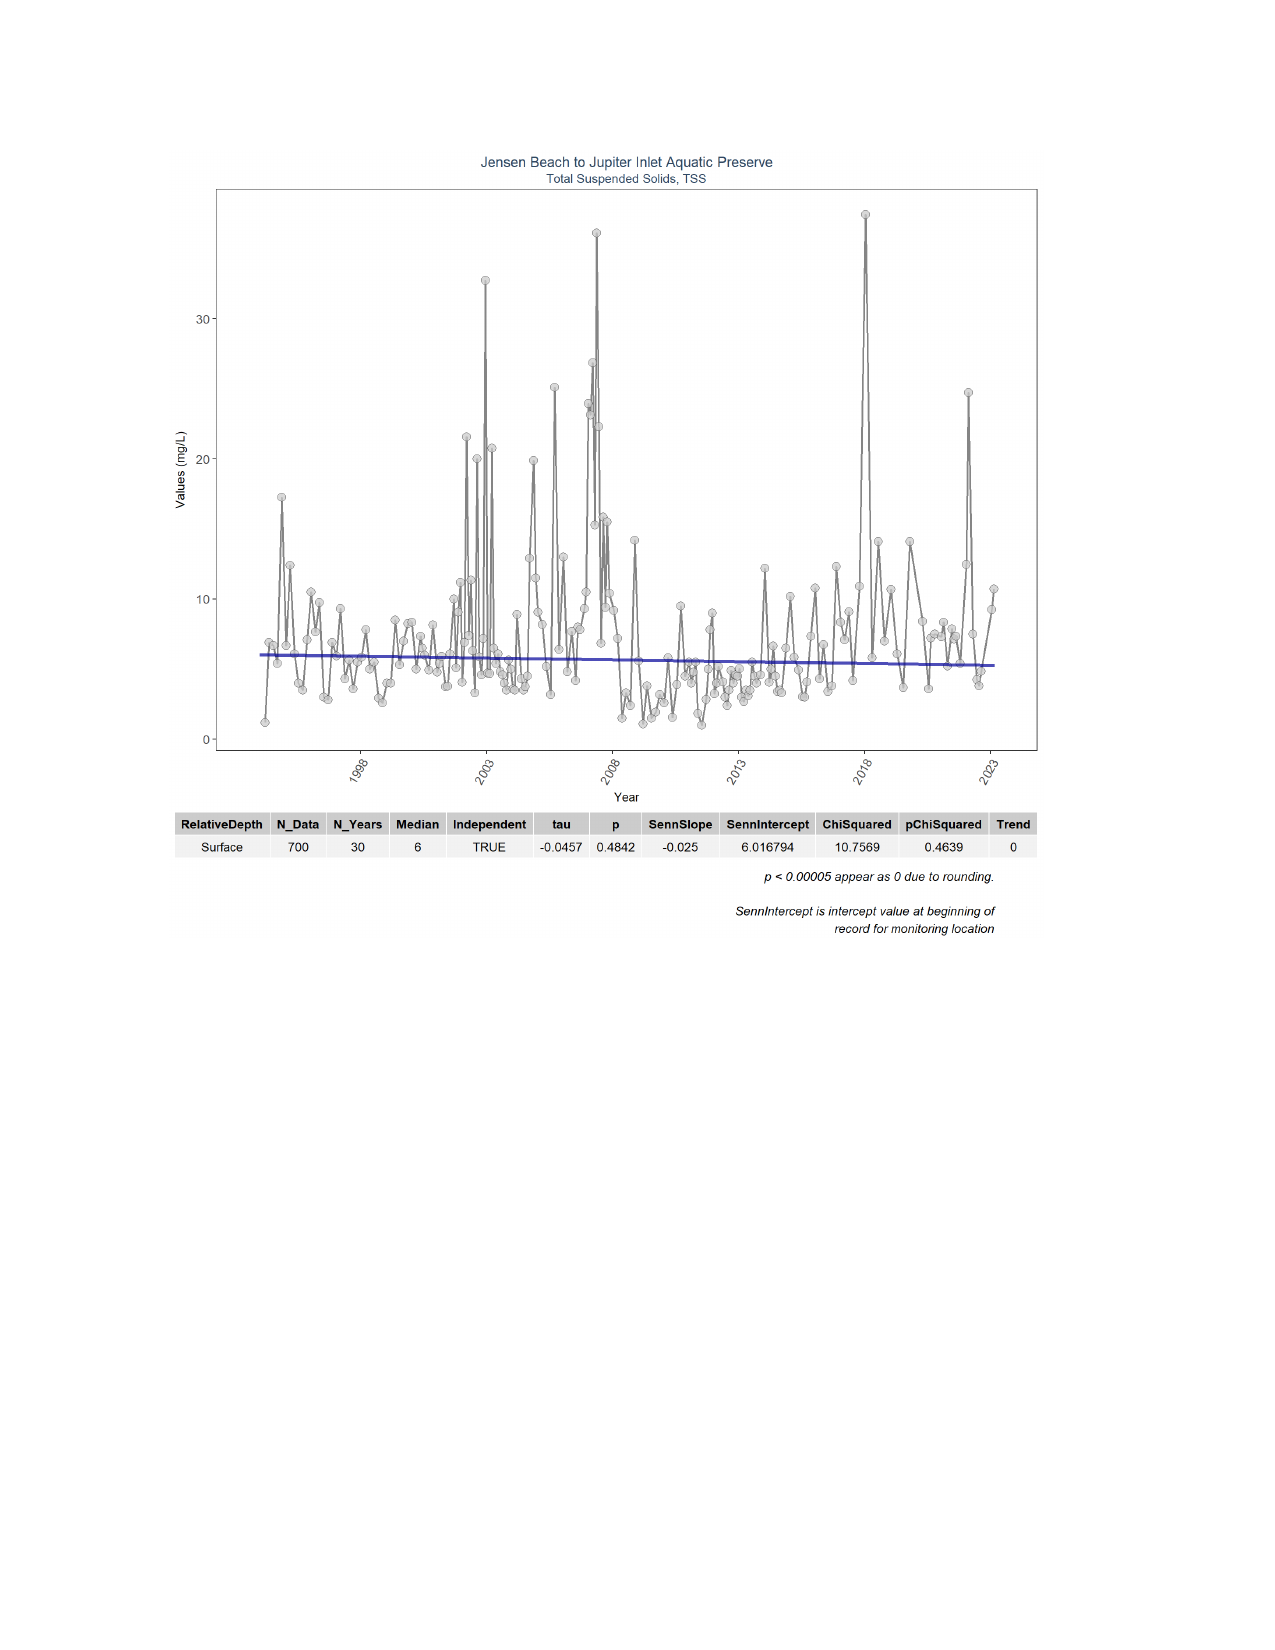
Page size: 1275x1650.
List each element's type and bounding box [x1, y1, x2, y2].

picture [168, 150, 1044, 938]
